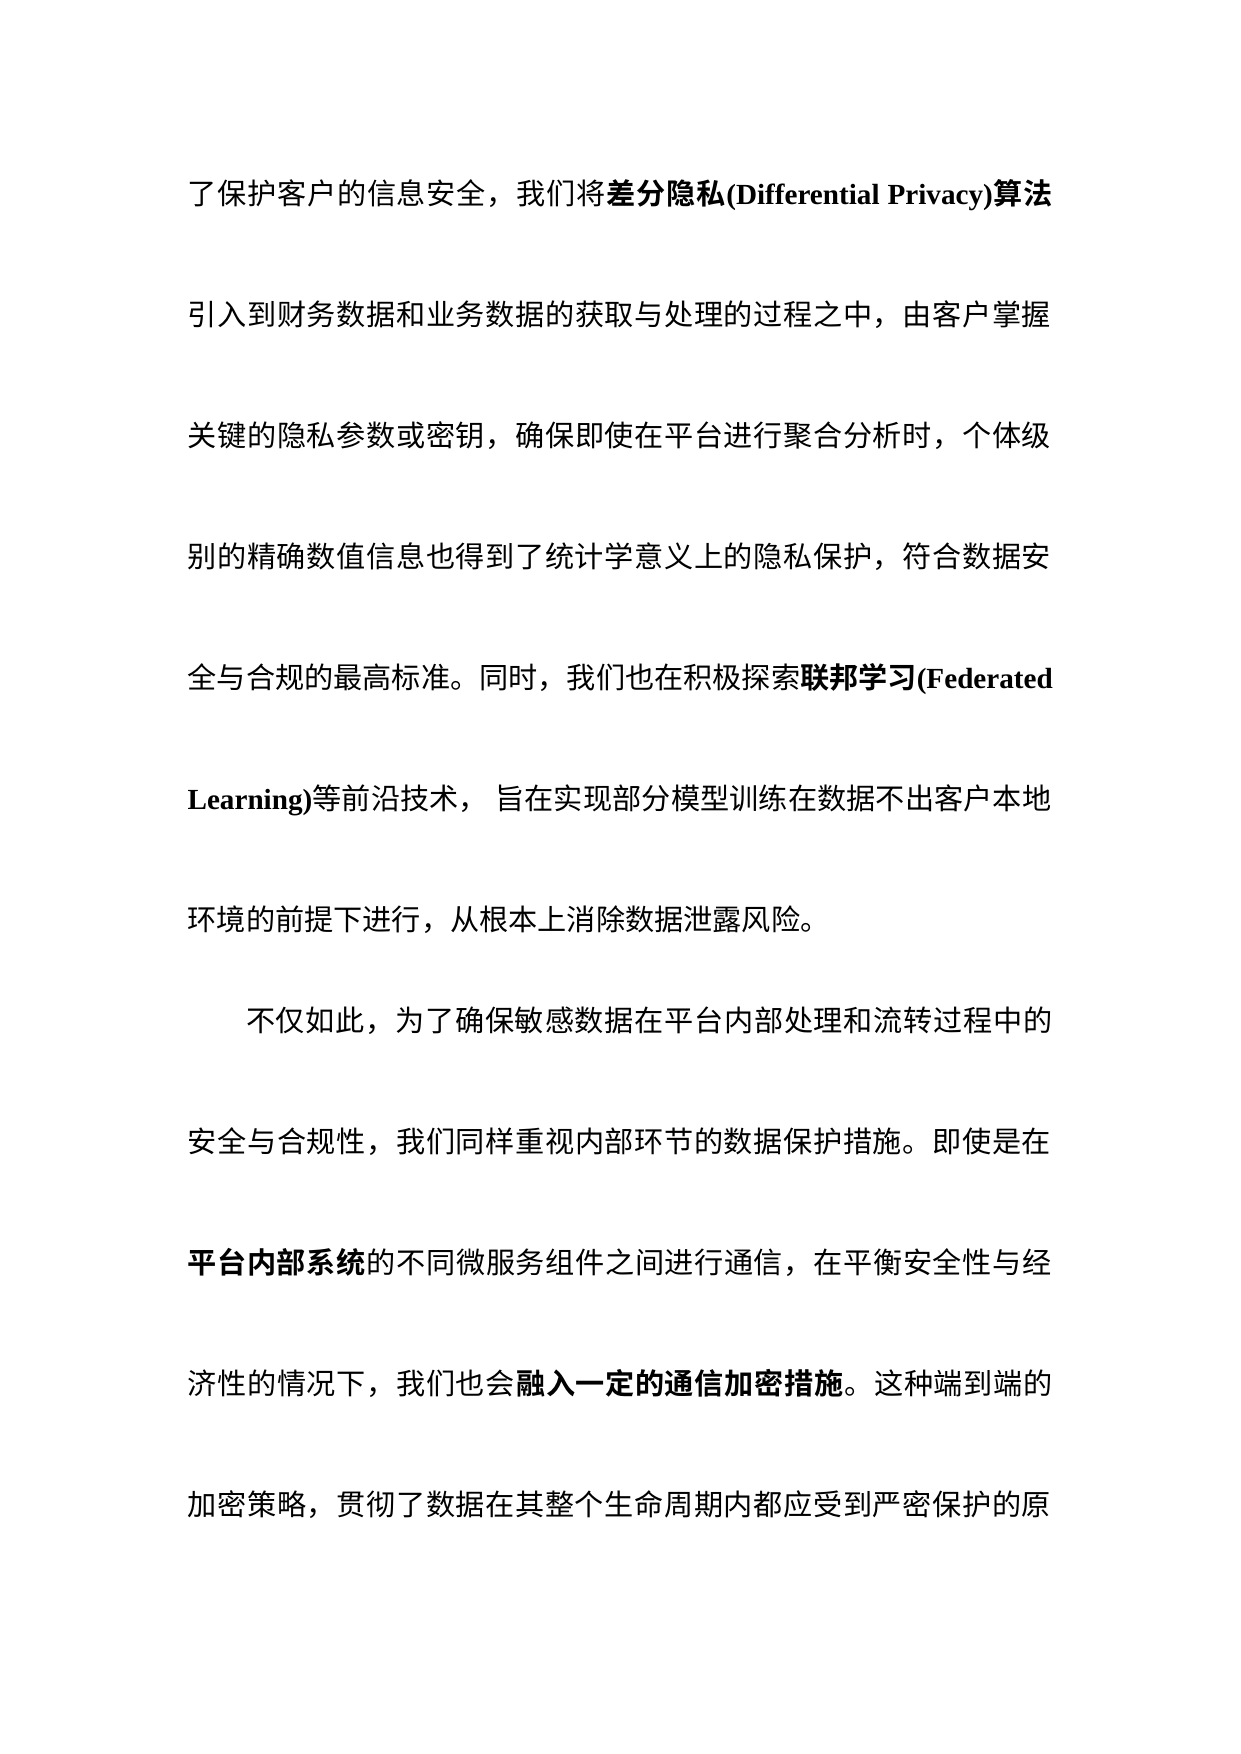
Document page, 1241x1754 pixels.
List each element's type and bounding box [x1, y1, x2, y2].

text [187, 979, 1053, 1543]
text [187, 151, 1053, 958]
